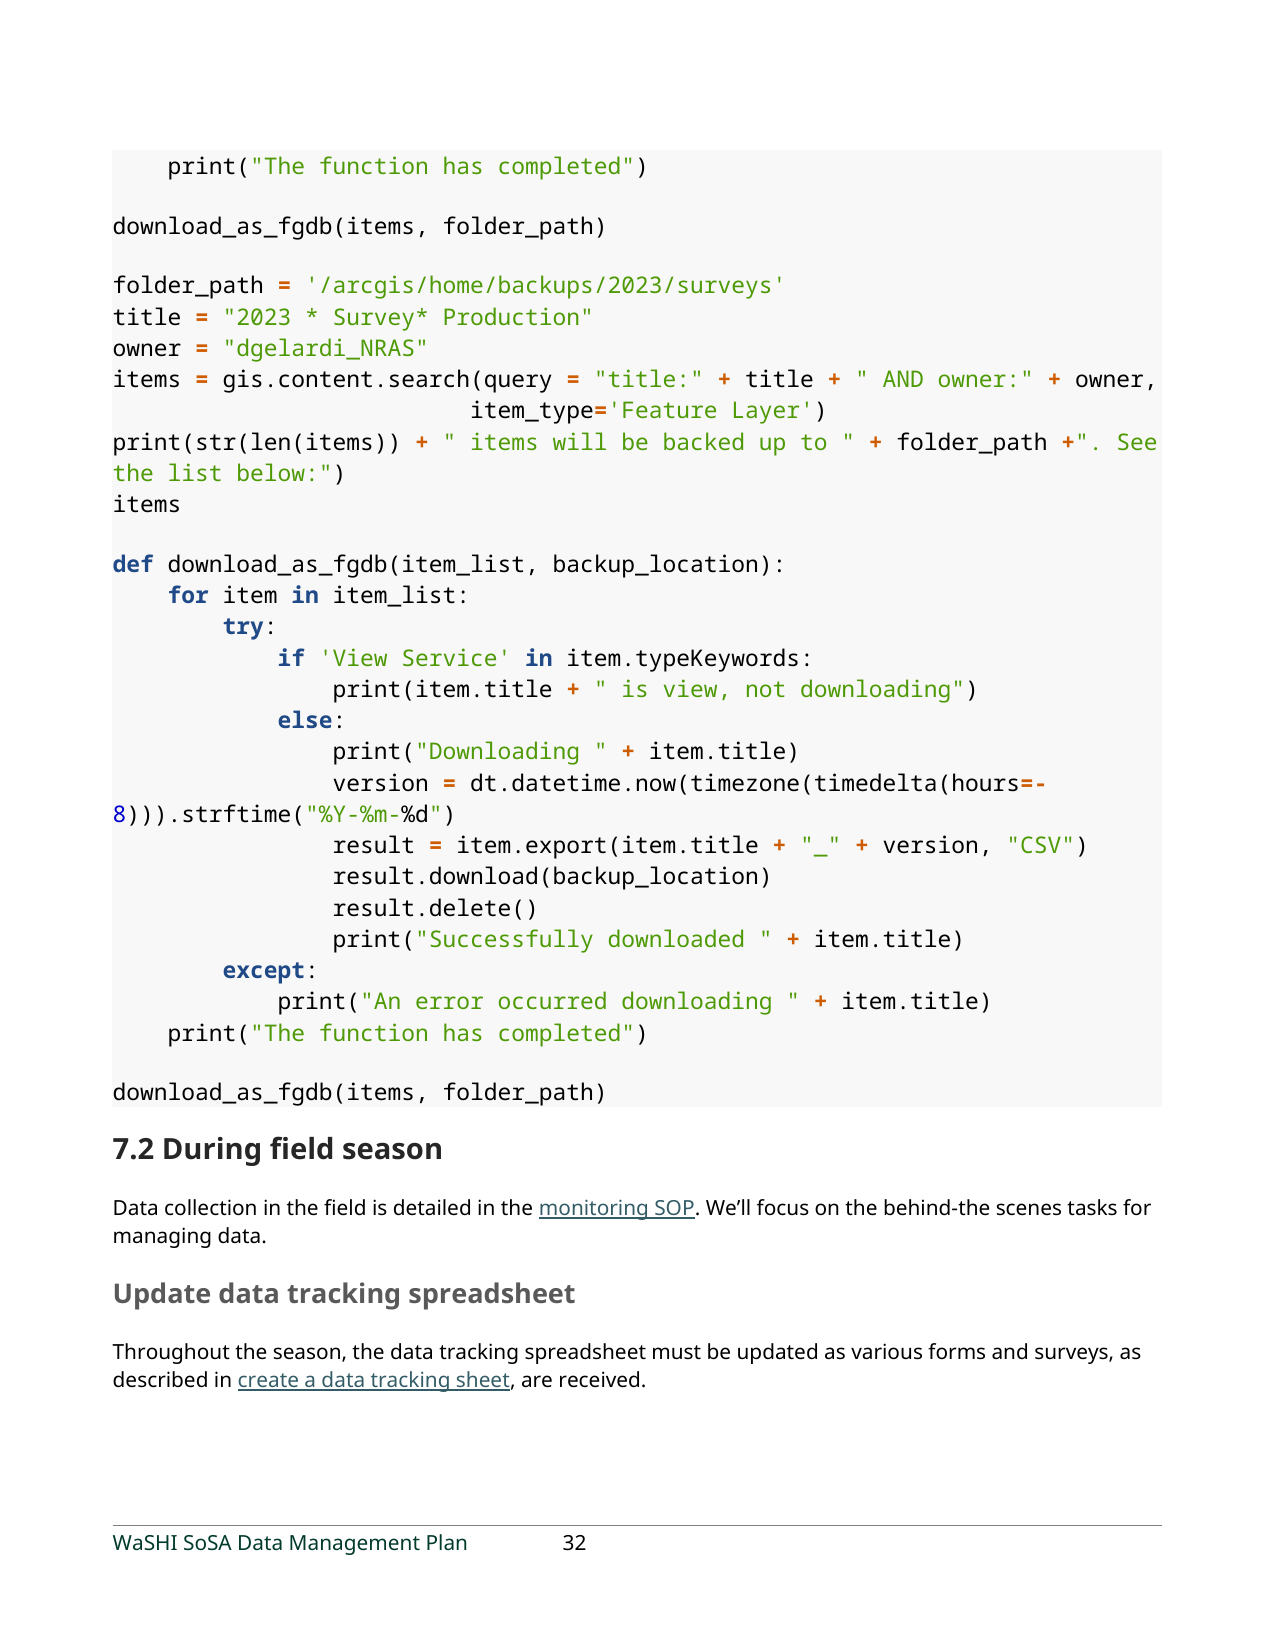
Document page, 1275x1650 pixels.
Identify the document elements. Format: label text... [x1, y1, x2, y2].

subtitle Update data tracking spreadsheet [112, 1275, 1162, 1312]
subtitle 7.2 During field season [112, 1128, 1162, 1168]
text Throughout the season, the data tracking spreadsheet must be updated as various forms and surveys, as described in create a data tracking sheet, are received. [112, 1337, 1162, 1394]
text Data collection in the field is detailed in the monitoring SOP. We’ll focus on the behind-the scenes tasks for managing data. [112, 1193, 1162, 1250]
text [112, 150, 1162, 1107]
